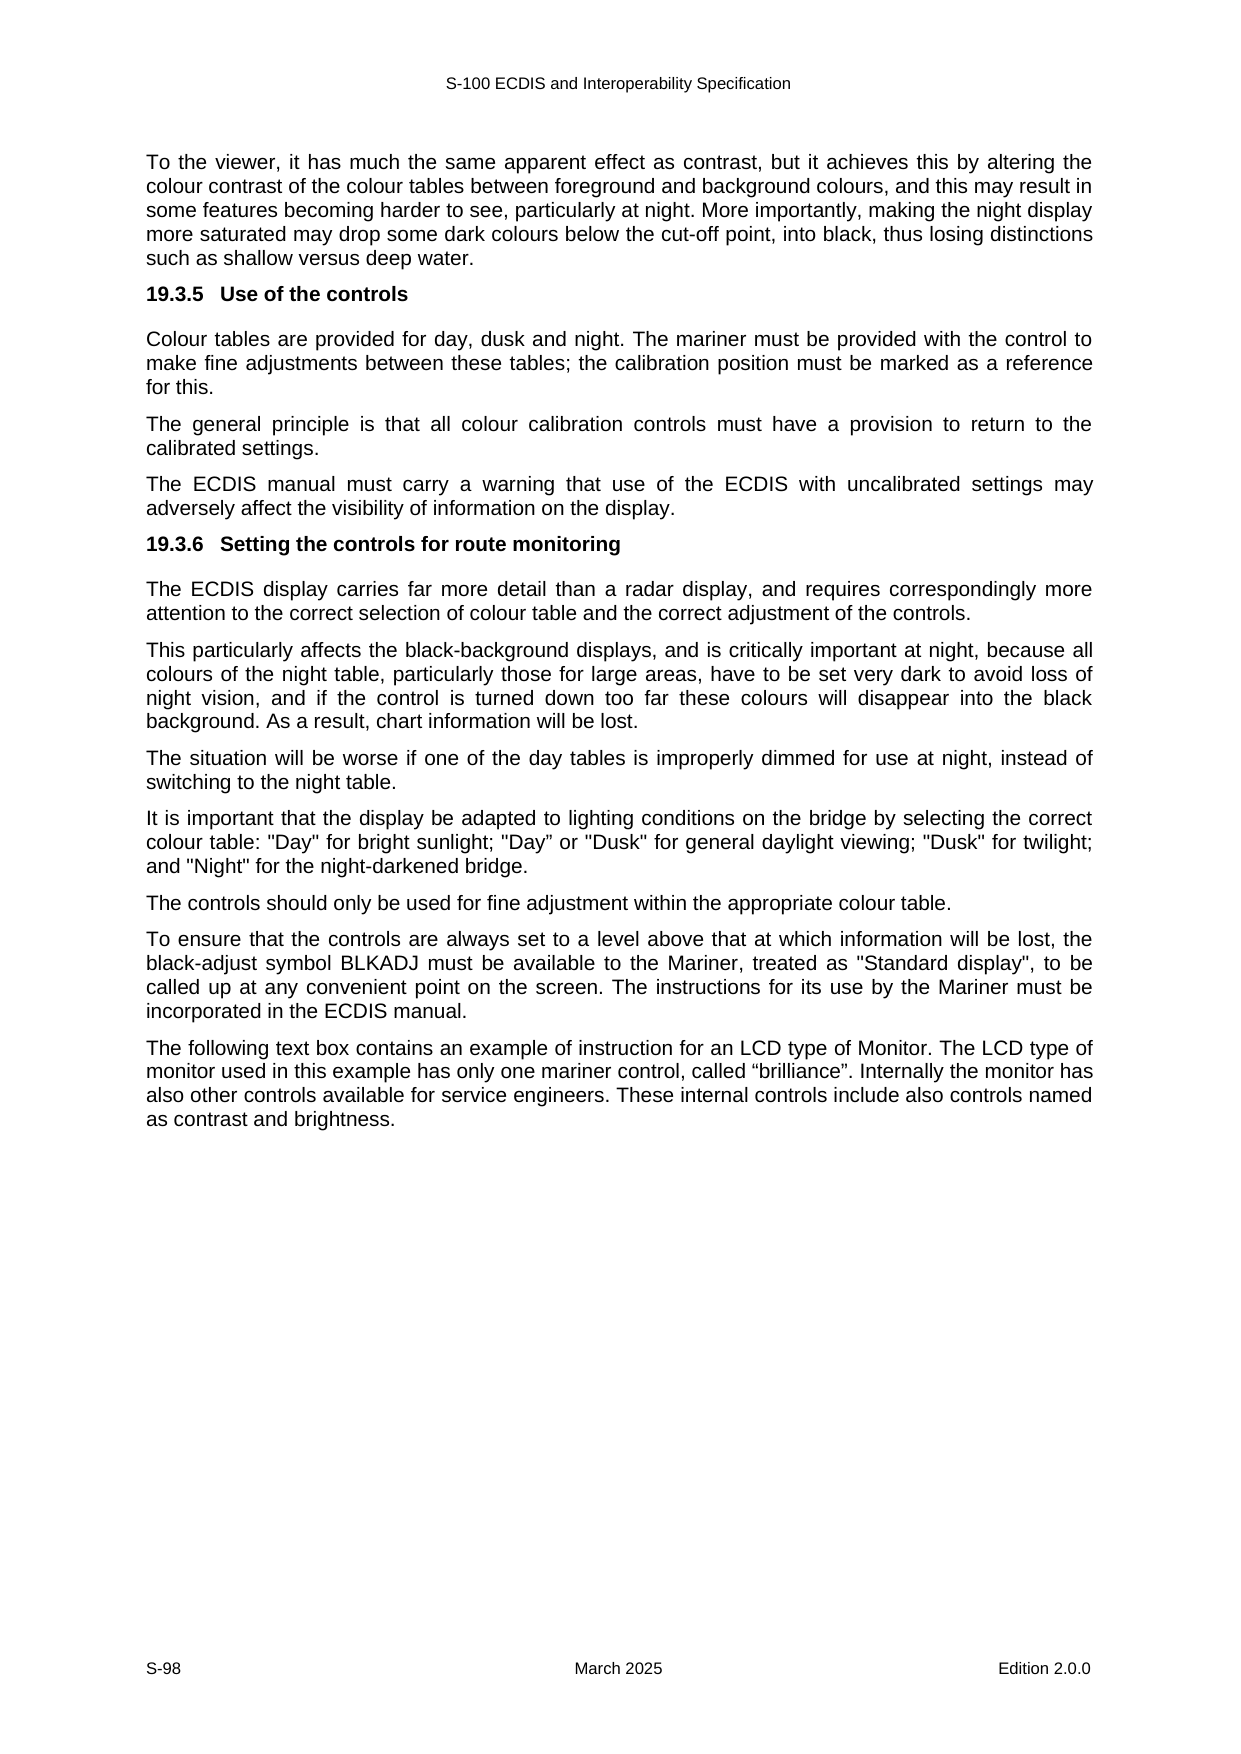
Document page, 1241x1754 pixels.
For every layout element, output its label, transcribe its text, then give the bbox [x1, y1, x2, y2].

text It is important that the display be adapted to lighting conditions on the bridge by selecting the correct colour table: "Day" for bright sunlight; "Day” or "Dusk" for general daylight viewing; "Dusk" for twilight; and "Night" for the night-darkened bridge. [146, 806, 1094, 878]
text The ECDIS display carries far more detail than a radar display, and requires correspondingly more attention to the correct selection of colour table and the correct adjustment of the controls. [146, 577, 1094, 625]
text Colour tables are provided for day, dusk and night. The mariner must be provided with the control to make fine adjustments between these tables; the calibration position must be marked as a reference for this. [146, 327, 1094, 399]
text This particularly affects the black-background displays, and is critically important at night, because all colours of the night table, particularly those for large areas, have to be set very dark to avoid loss of night vision, and if the control is turned down too far these colours will disappear into the black background. As a result, chart information will be lost. [146, 637, 1094, 733]
text The following text box contains an example of instruction for an LCD type of Monitor. The LCD type of monitor used in this example has only one mariner control, called “brilliance”. Internally the monitor has also other controls available for service engineers. These internal controls include also controls named as contrast and brightness. [146, 1035, 1094, 1131]
text The ECDIS manual must carry a warning that use of the ECDIS with uncalibrated settings may adversely affect the visibility of information on the display. [146, 472, 1094, 520]
text The controls should only be used for fine adjustment within the appropriate colour table. [146, 891, 1094, 914]
subtitle Setting the controls for route monitoring [146, 532, 1094, 556]
text The general principle is that all colour calibration controls must have a provision to return to the calibrated settings. [146, 411, 1094, 459]
subtitle Use of the controls [146, 282, 1094, 306]
text The situation will be worse if one of the day tables is improperly dimmed for use at night, instead of switching to the night table. [146, 746, 1094, 794]
text To ensure that the controls are always set to a level above that at which information will be lost, the black-adjust symbol BLKADJ must be available to the Mariner, treated as "Standard display", to be called up at any convenient point on the screen. The instructions for its use by the Mariner must be incorporated in the ECDIS manual. [146, 927, 1094, 1023]
text To the viewer, it has much the same apparent effect as contrast, but it achieves this by altering the colour contrast of the colour tables between foreground and background colours, and this may result in some features becoming harder to see, particularly at night. More importantly, making the night display more saturated may drop some dark colours below the cut-off point, into black, thus losing distinctions such as shallow versus deep water. [146, 150, 1094, 270]
